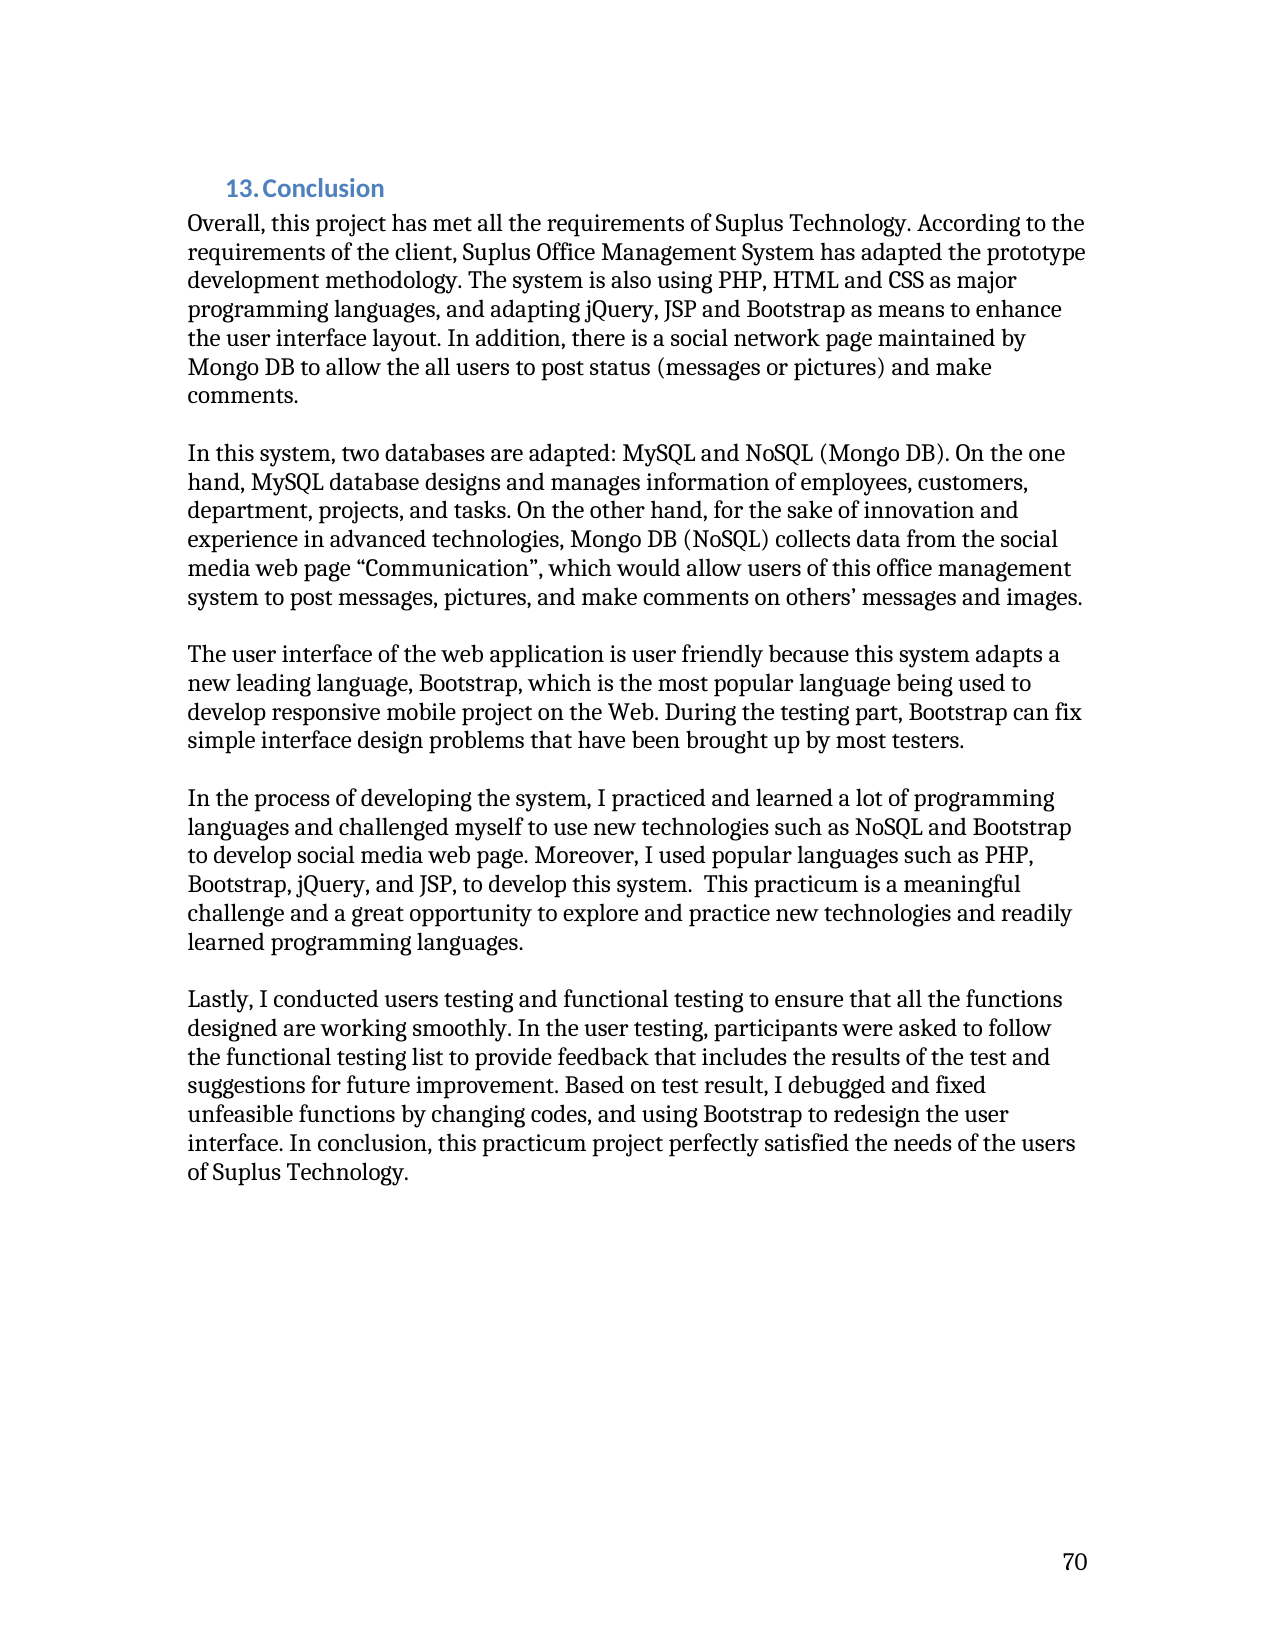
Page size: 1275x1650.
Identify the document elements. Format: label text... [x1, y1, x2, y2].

text In this system, two databases are adapted: MySQL and NoSQL (Mongo DB). On the one hand, MySQL database designs and manages information of employees, customers, department, projects, and tasks. On the other hand, for the sake of innovation and experience in advanced technologies, Mongo DB (NoSQL) collects data from the social media web page “Communication”, which would allow users of this office management system to post messages, pictures, and make comments on others’ messages and images. [187, 439, 1087, 611]
text In the process of developing the system, I practiced and learned a lot of programming languages and challenged myself to use new technologies such as NoSQL and Bootstrap to develop social media web page. Moreover, I used popular languages such as PHP, Bootstrap, jQuery, and JSP, to develop this system. This practicum is a meaningful challenge and a great opportunity to explore and practice new technologies and readily learned programming languages. [187, 784, 1087, 956]
text Overall, this project has met all the requirements of Suplus Technology. According to the requirements of the client, Suplus Office Management System has adapted the prototype development methodology. The system is also using PHP, HTML and CSS as major programming languages, and adapting jQuery, JSP and Bootstrap as means to enhance the user interface layout. In addition, there is a social network page maintained by Mongo DB to allow the all users to post status (messages or pictures) and make comments. [187, 209, 1087, 410]
text The user interface of the web application is user friendly because this system adapts a new leading language, Bootstrap, which is the most popular language being used to develop responsive mobile project on the Web. During the testing part, Bootstrap can fix simple interface design problems that have been brought up by most testers. [187, 640, 1087, 755]
subtitle Conclusion [225, 171, 1087, 204]
text Lastly, I conducted users testing and functional testing to ensure that all the functions designed are working smoothly. In the user testing, participants were asked to follow the functional testing list to provide feedback that includes the results of the test and suggestions for future improvement. Based on test result, I debugged and fixed unfeasible functions by changing codes, and using Bootstrap to redesign the user interface. In conclusion, this practicum project perfectly satisfied the needs of the users of Suplus Technology. [187, 985, 1087, 1186]
